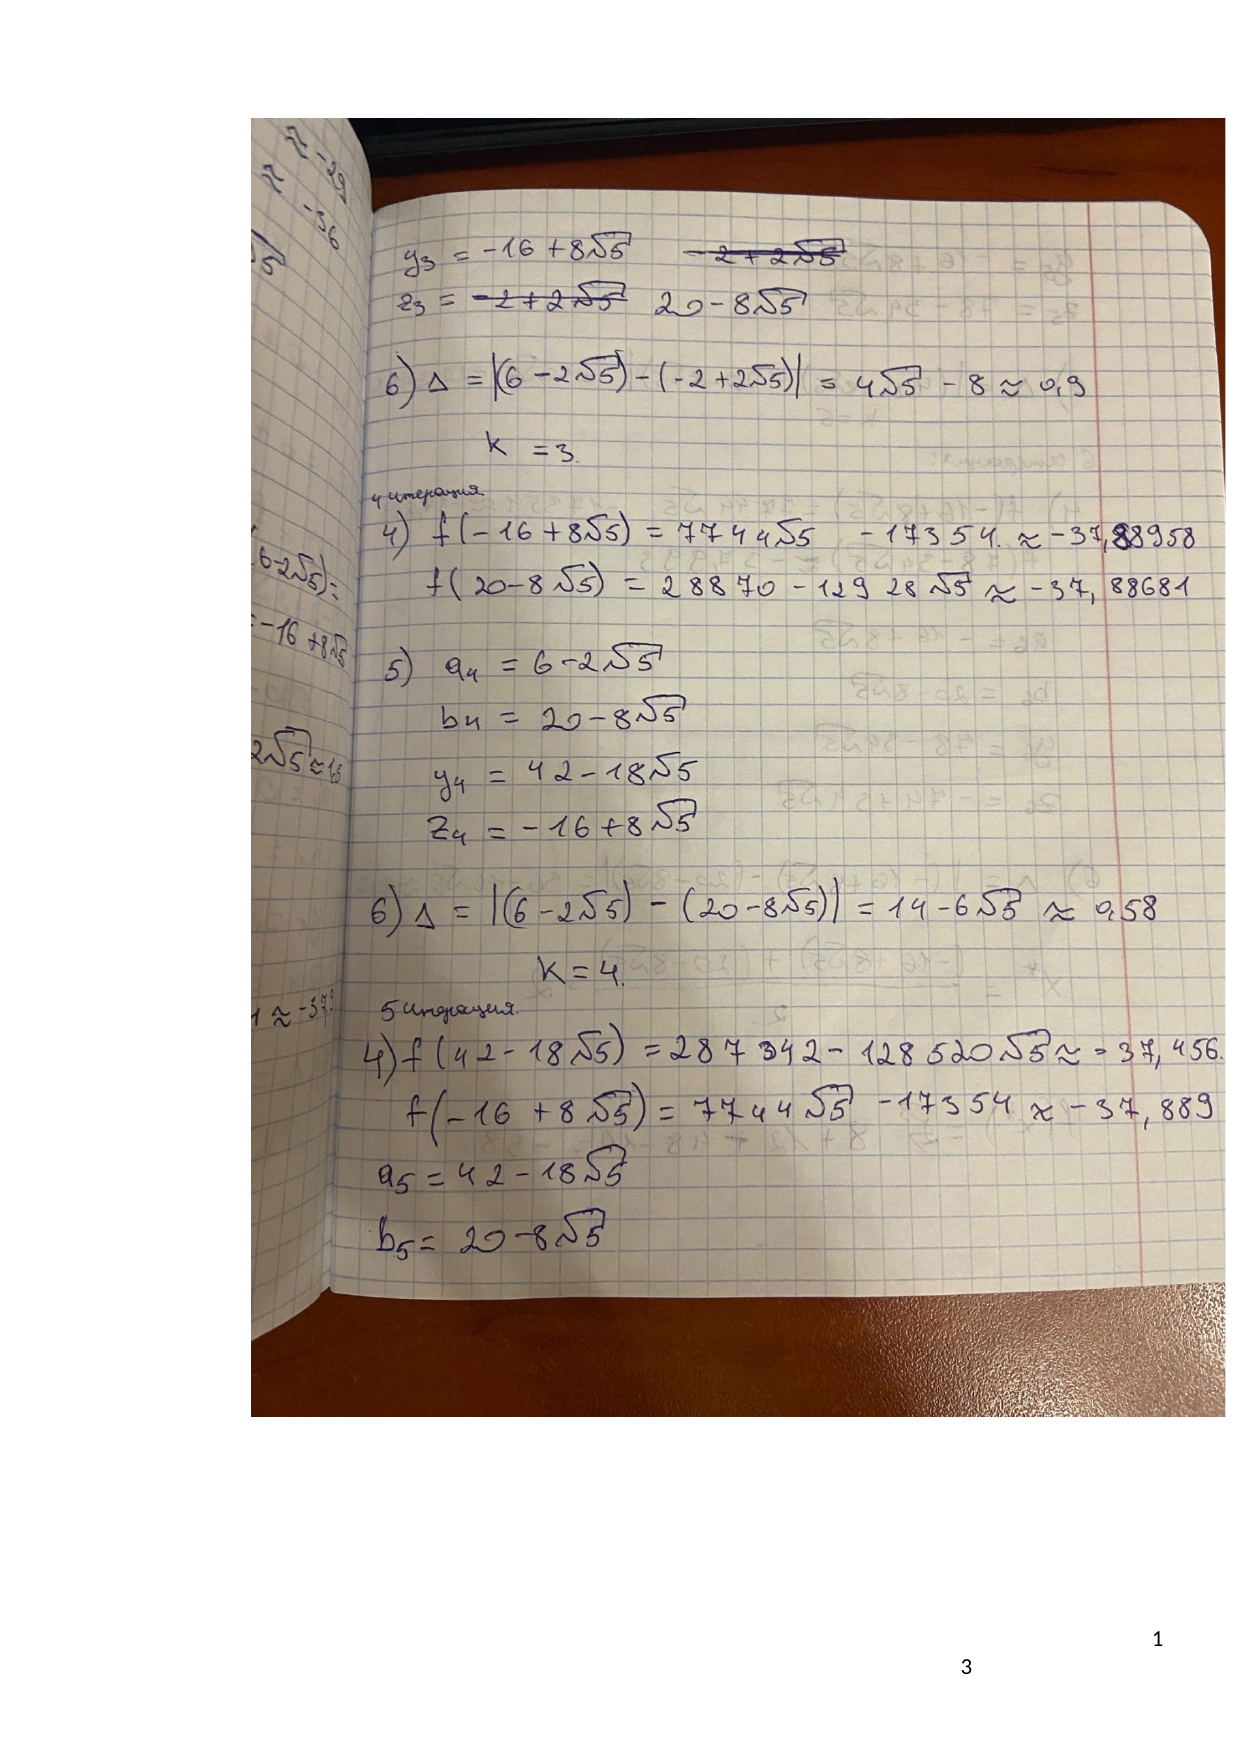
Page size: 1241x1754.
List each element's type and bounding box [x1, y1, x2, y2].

picture [251, 118, 1226, 1417]
